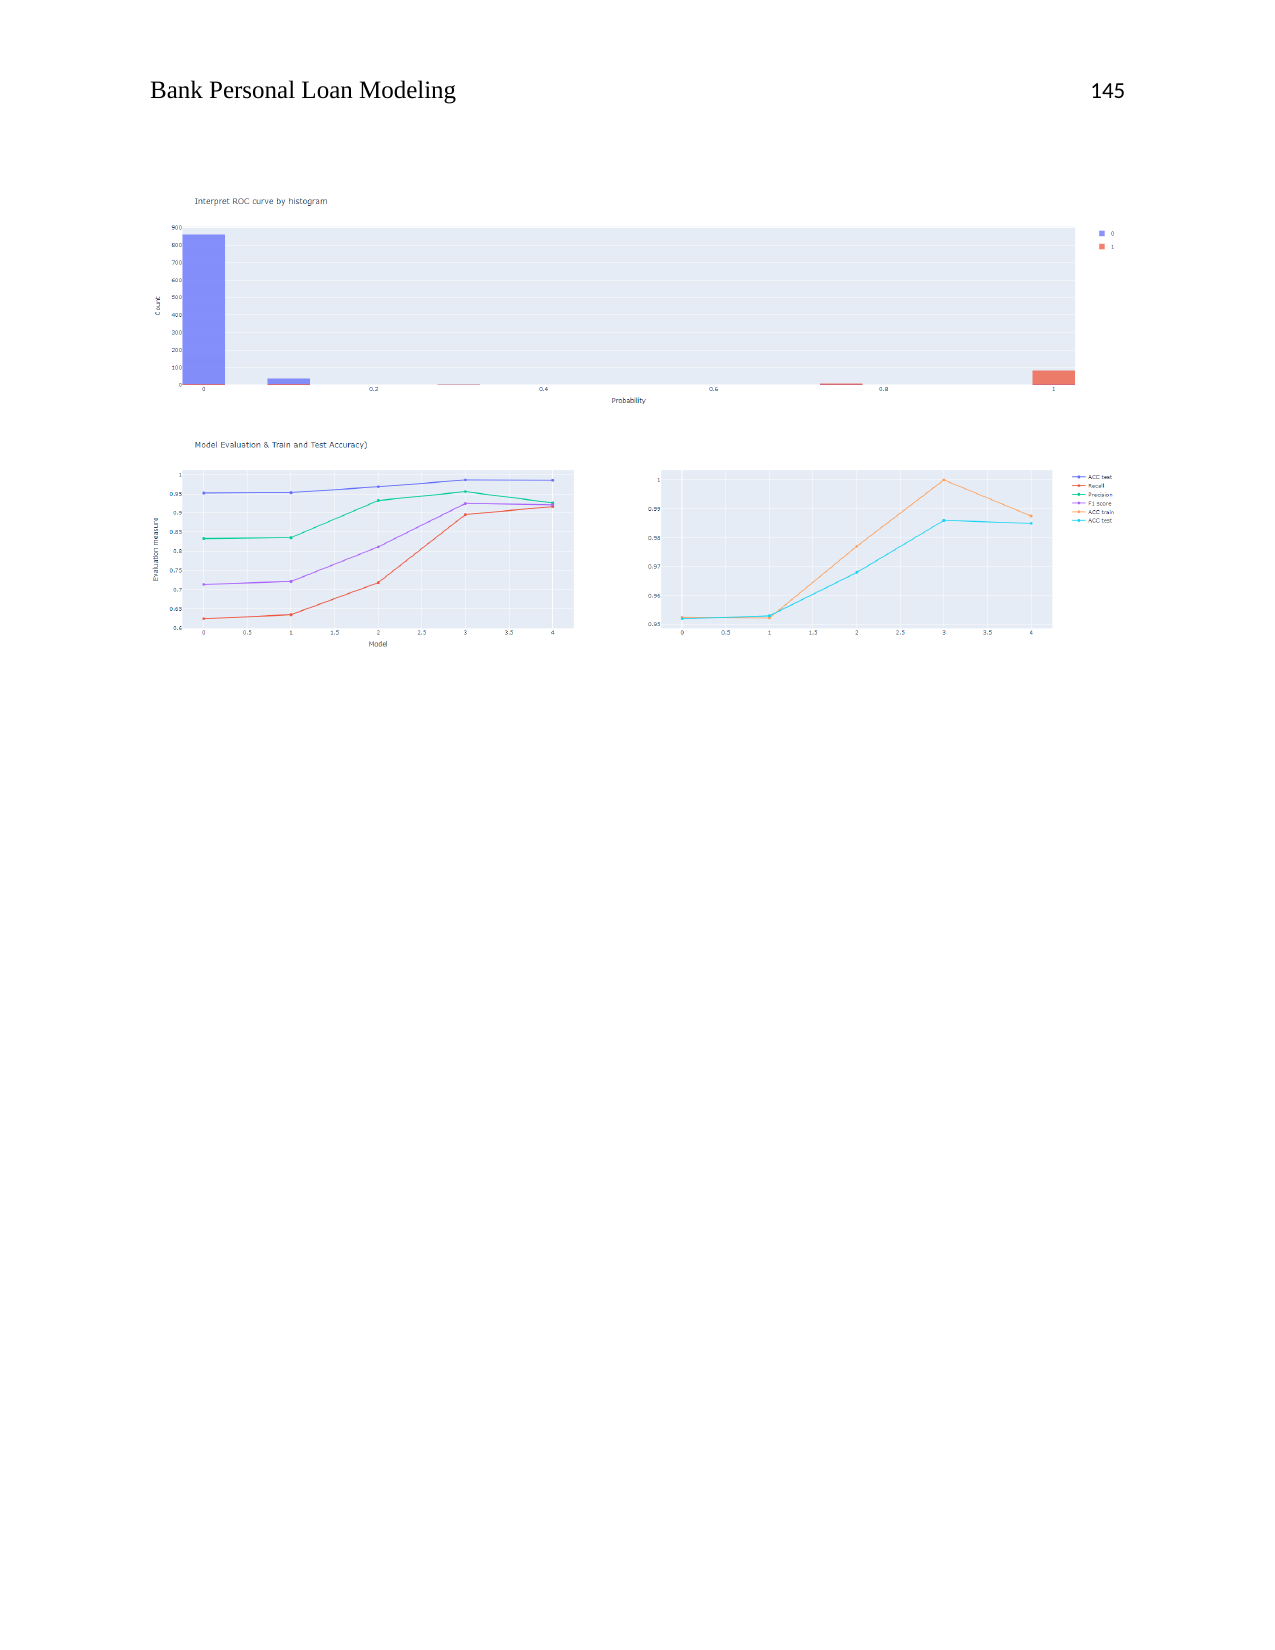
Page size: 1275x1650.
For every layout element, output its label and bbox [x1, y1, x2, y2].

picture [150, 178, 1125, 660]
